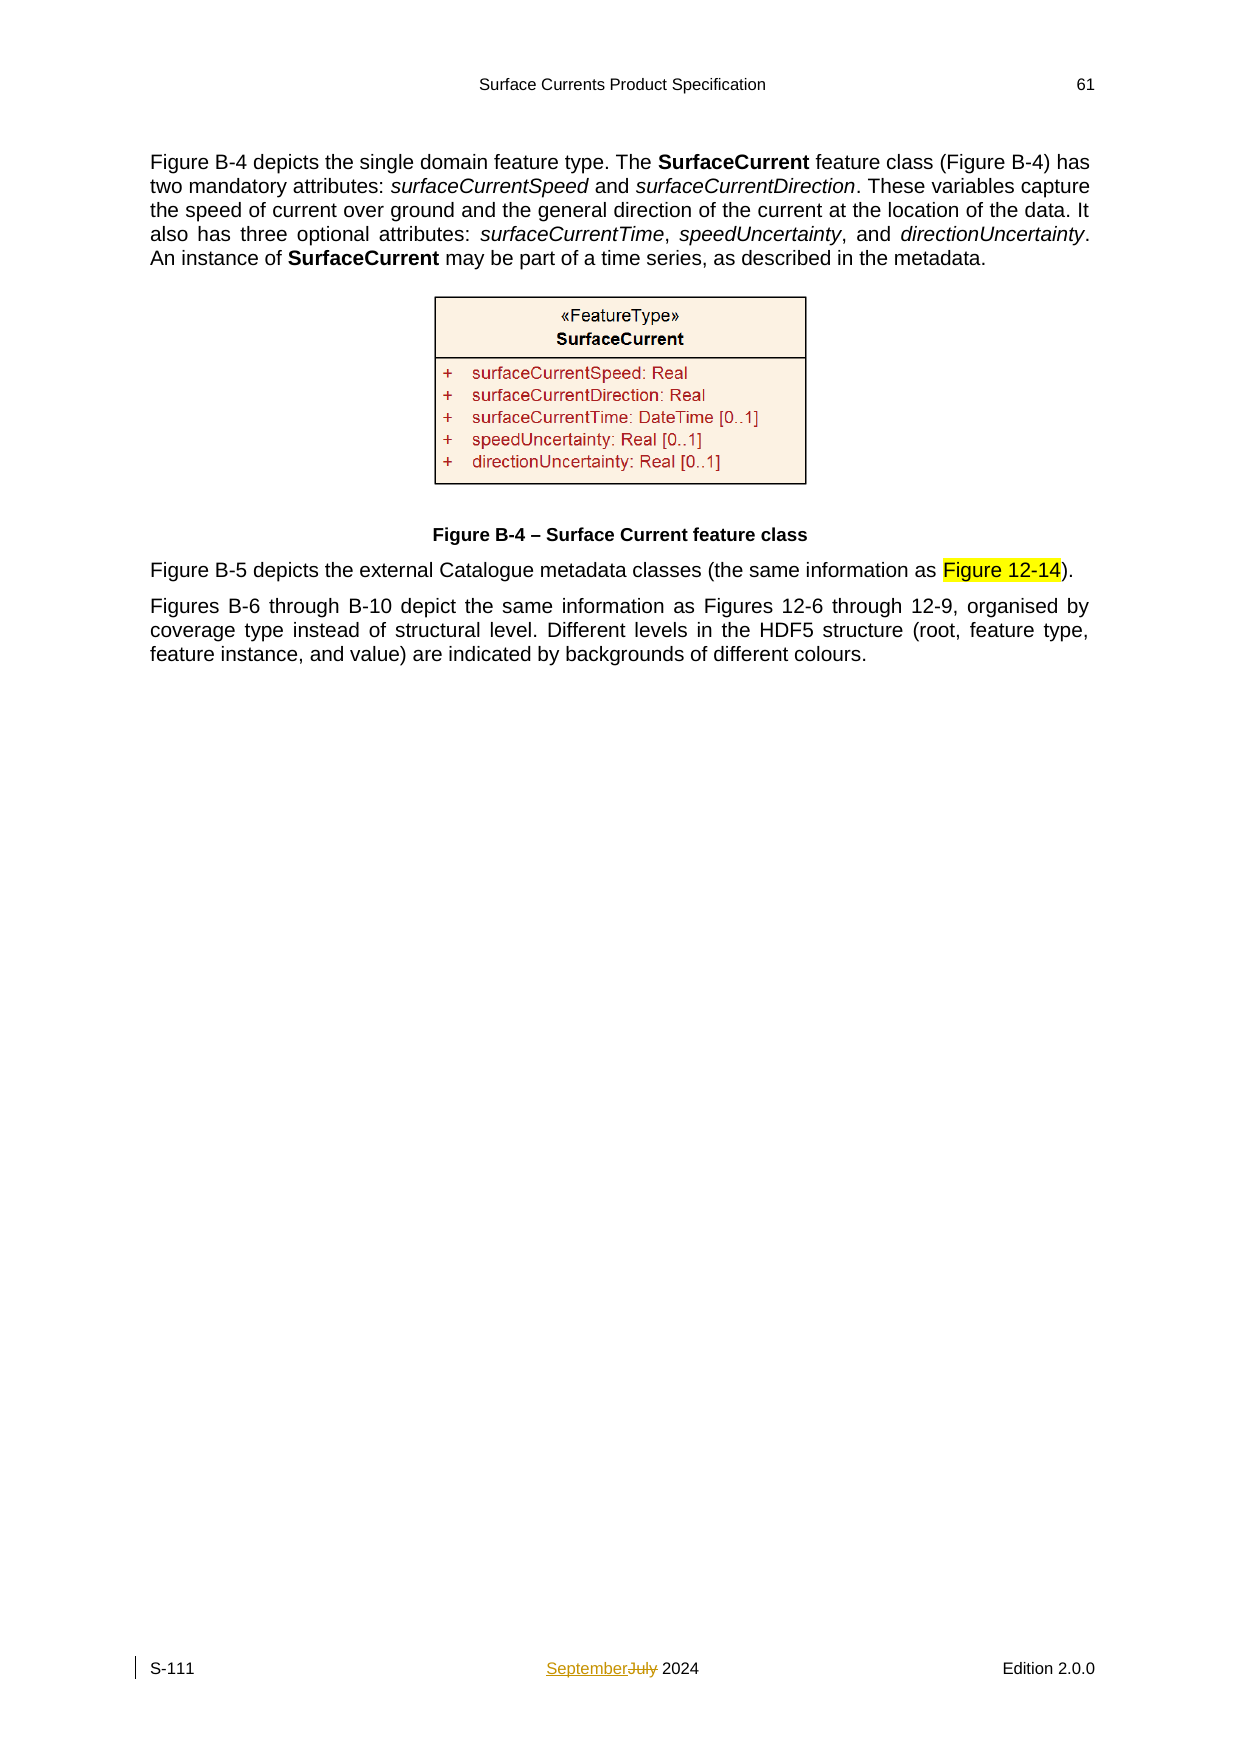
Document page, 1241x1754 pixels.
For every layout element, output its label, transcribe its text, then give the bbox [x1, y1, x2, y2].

text Figures B-6 through B-10 depict the same information as Figures 12-6 through 12-9, organised by coverage type instead of structural level. Different levels in the HDF5 structure (root, feature type, feature instance, and value) are indicated by backgrounds of different colours. [150, 594, 1090, 666]
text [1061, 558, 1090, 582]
text Figure B-4 – Surface Current feature class [150, 523, 1090, 545]
text Figure B-4 depicts the single domain feature type. The SurfaceCurrent feature class (Figure B-4) has two mandatory attributes: surfaceCurrentSpeed and surfaceCurrentDirection. These variables capture the speed of current over ground and the general direction of the current at the location of the data. It also has three optional attributes: surfaceCurrentTime, speedUncertainty, and directionUncertainty. An instance of SurfaceCurrent may be part of a time series, as described in the metadata. [150, 150, 1090, 270]
picture [420, 282, 820, 499]
